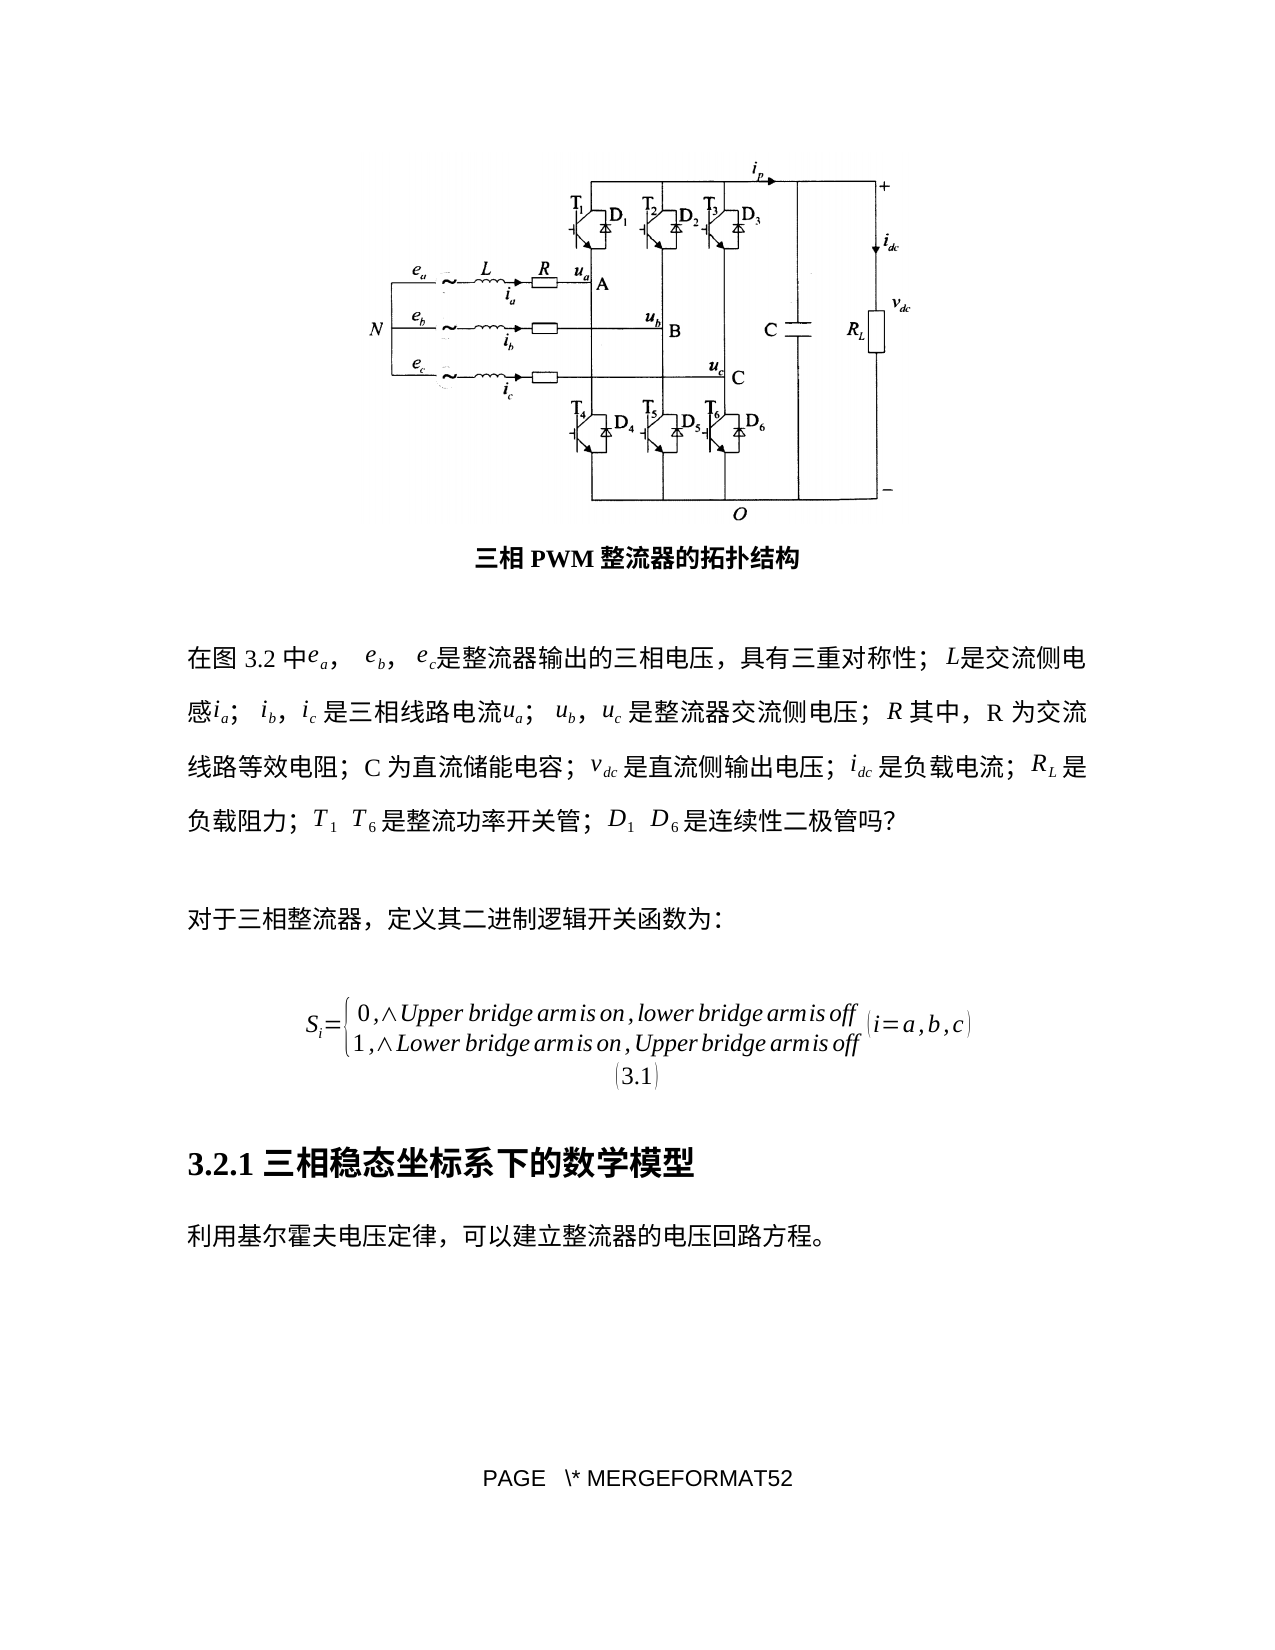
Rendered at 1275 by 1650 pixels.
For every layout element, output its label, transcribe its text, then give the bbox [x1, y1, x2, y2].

text 在图 3.2 中， ， 是整流器输出的三相电压，具有三重对称性；是交流侧电感； ， 是三相线路电流； ， 是整流器交流侧电压； 其中，R 为交流线路等效电阻；C 为直流储能电容； 是直流侧输出电压； 是负载电流； 是 负载阻力； 是整流功率开关管； 是连续性二极管吗？ [187, 638, 1087, 838]
subtitle 三相稳态坐标系下的数学模型 [187, 1143, 1087, 1183]
text 三相 PWM 整流器的拓扑结构 [187, 538, 1087, 574]
picture [359, 152, 916, 524]
text 利用基尔霍夫电压定律，可以建立整流器的电压回路方程。 [187, 1216, 1087, 1252]
text 对于三相整流器，定义其二进制逻辑开关函数为： [187, 899, 1087, 935]
